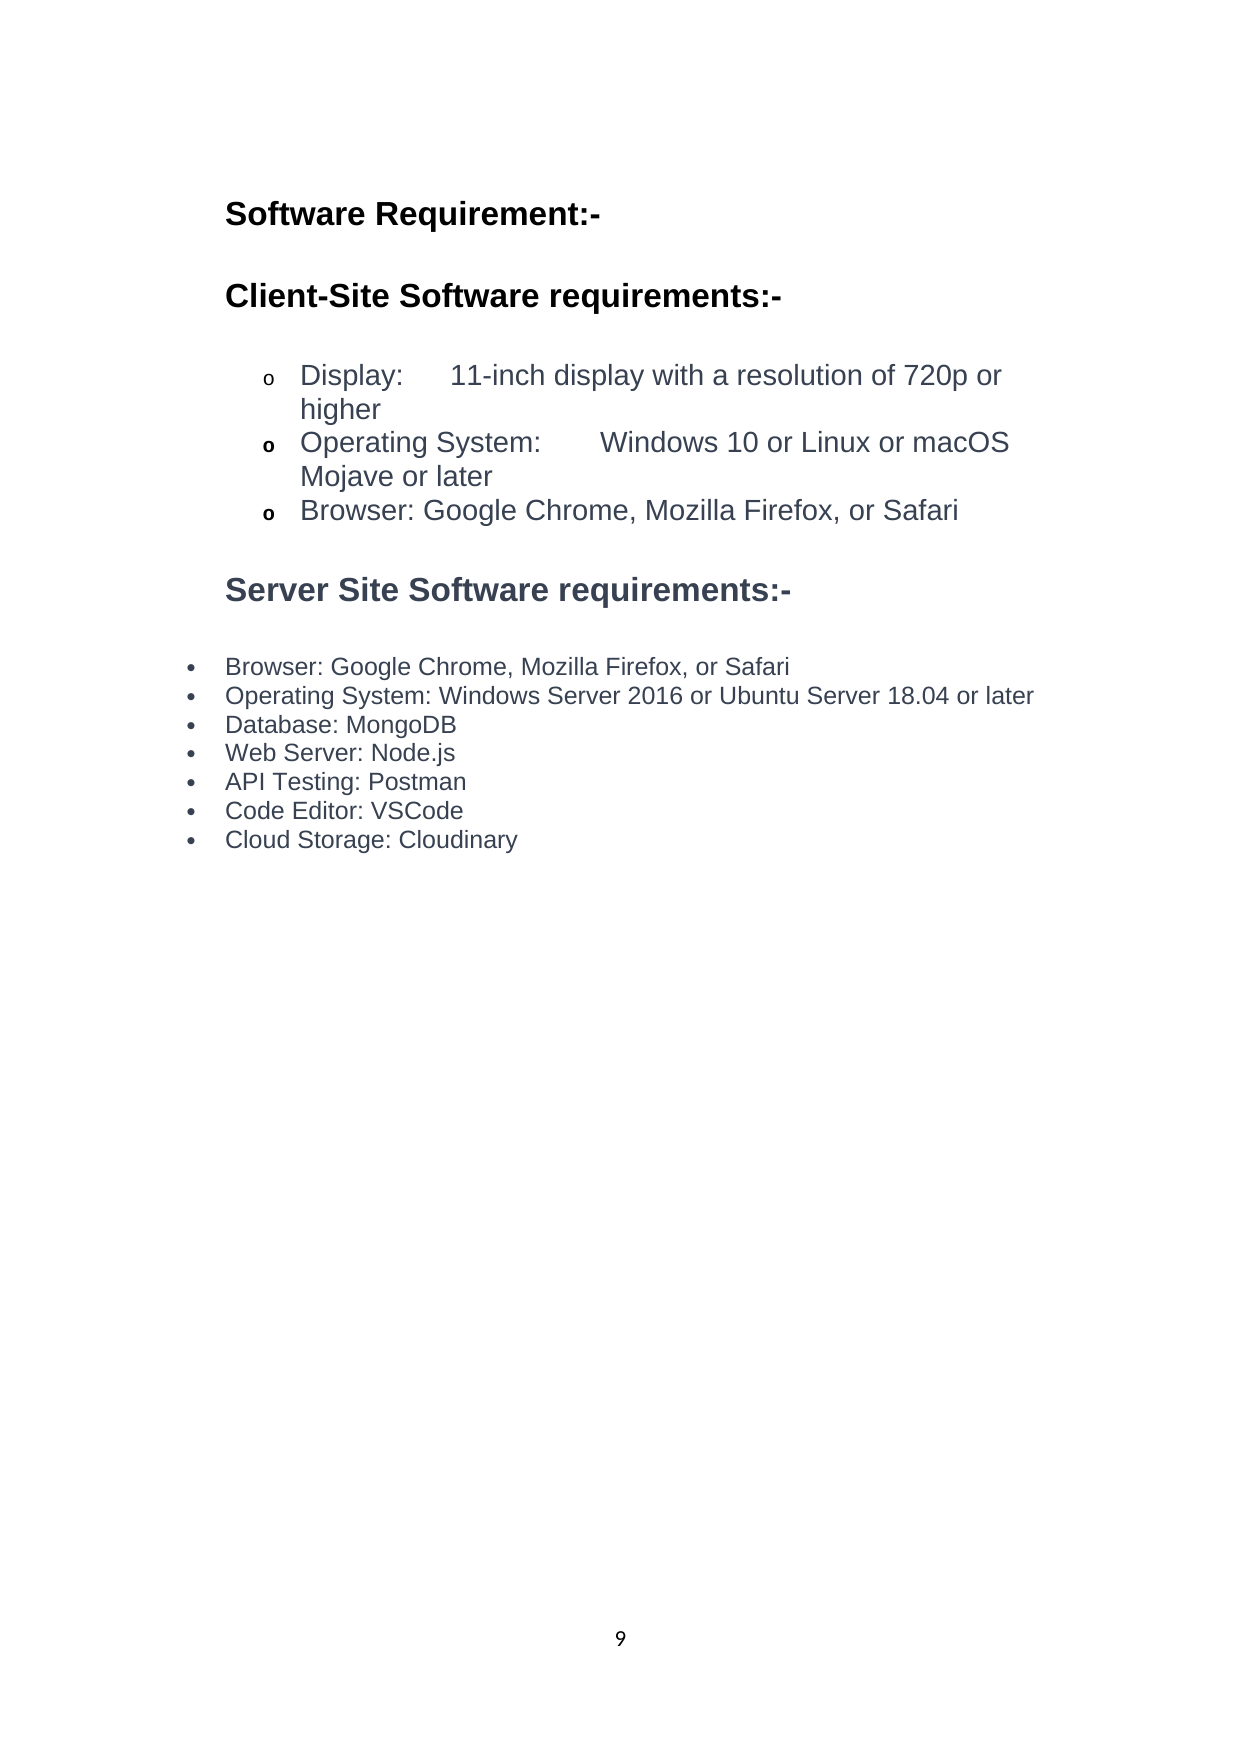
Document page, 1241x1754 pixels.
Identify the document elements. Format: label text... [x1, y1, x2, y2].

list Browser: Google Chrome, Mozilla Firefox, or Safari [187, 652, 1090, 681]
list Browser: Google Chrome, Mozilla Firefox, or Safari [262, 492, 1090, 526]
list Cloud Storage: Cloudinary [187, 824, 1090, 853]
text Software Requirement:- [225, 194, 1090, 232]
list Web Server: Node.js [187, 738, 1090, 767]
list Operating System: Windows 10 or Linux or macOS Mojave or later [262, 425, 1090, 492]
text Server Site Software requirements:- [225, 570, 1090, 608]
list Display: 11-inch display with a resolution of 720p or higher [262, 358, 1090, 425]
list Code Editor: VSCode [187, 796, 1090, 824]
list API Testing: Postman [187, 767, 1090, 796]
text Client-Site Software requirements:- [225, 276, 1090, 314]
list Database: MongoDB [187, 709, 1090, 738]
list Operating System: Windows Server 2016 or Ubuntu Server 18.04 or later [187, 681, 1090, 709]
